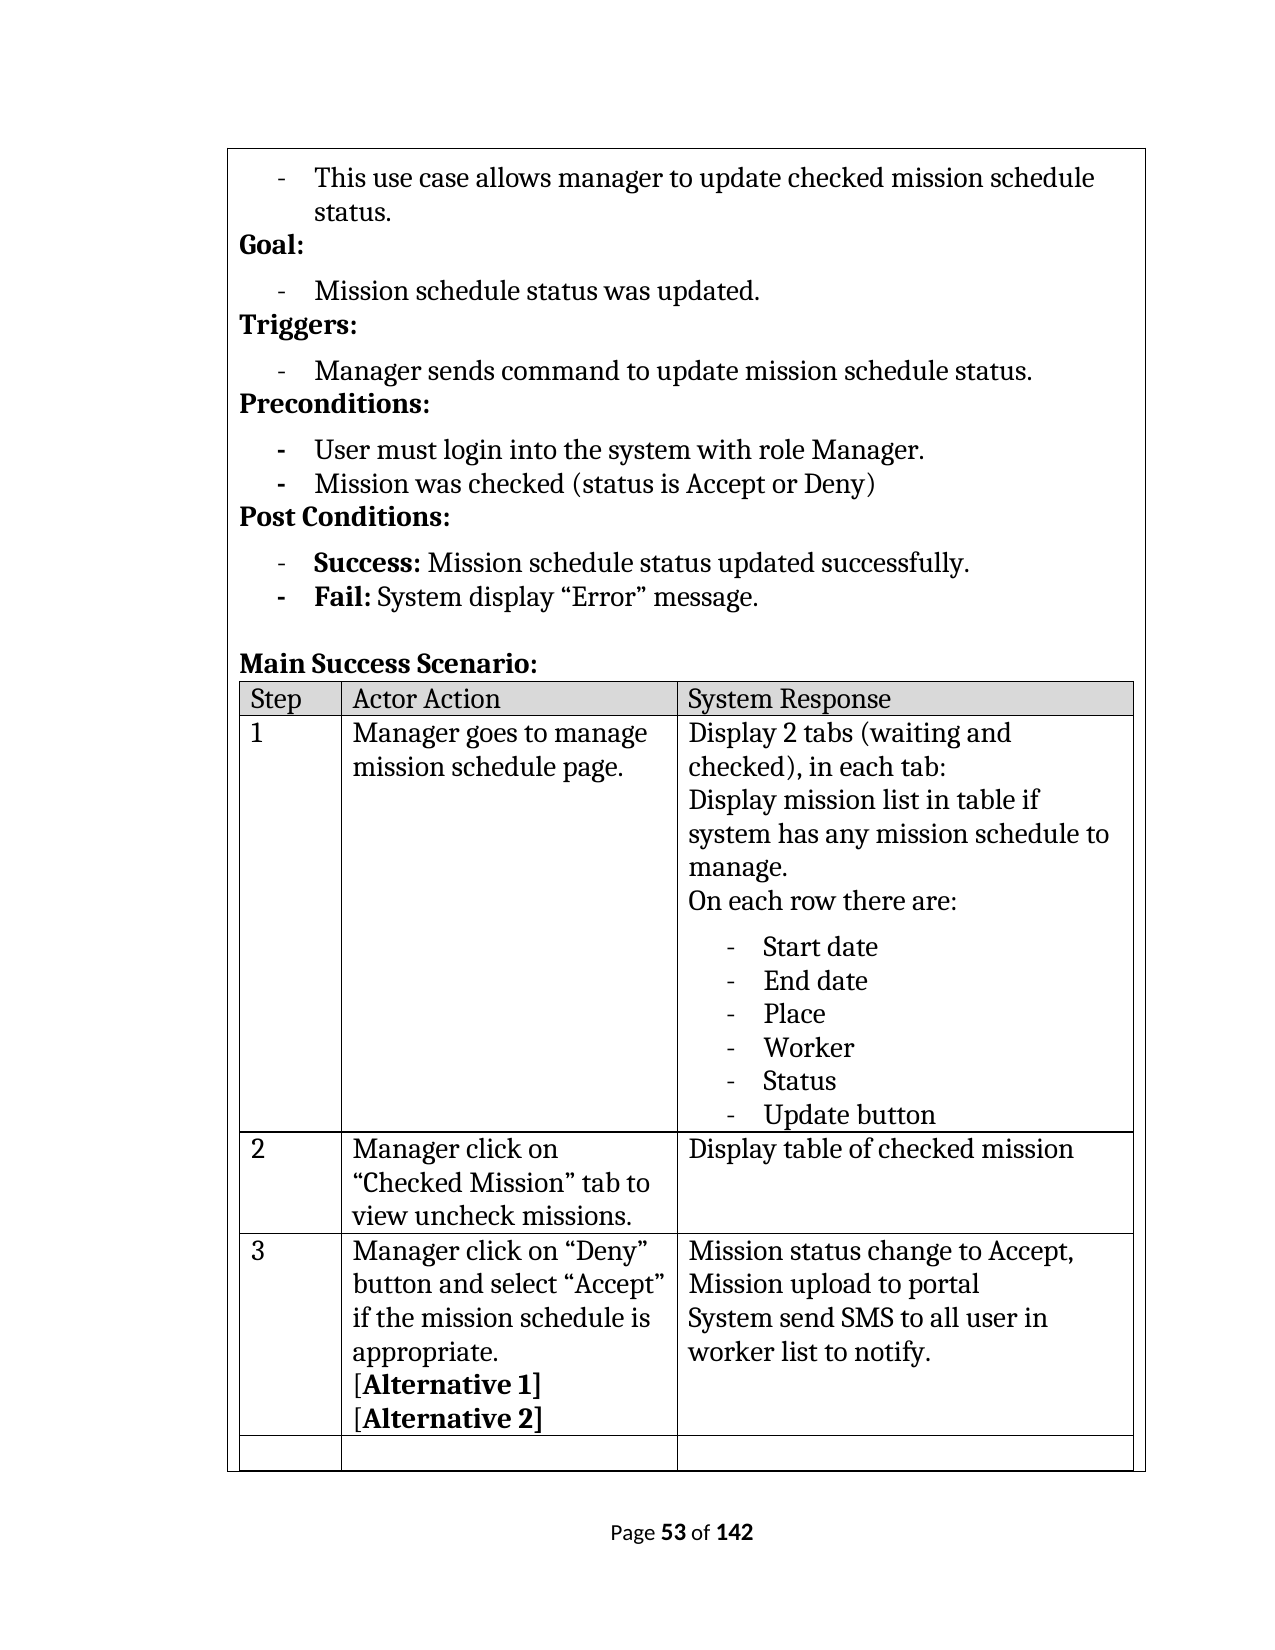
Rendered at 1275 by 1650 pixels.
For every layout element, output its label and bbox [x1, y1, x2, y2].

table_cell [228, 149, 1145, 1471]
